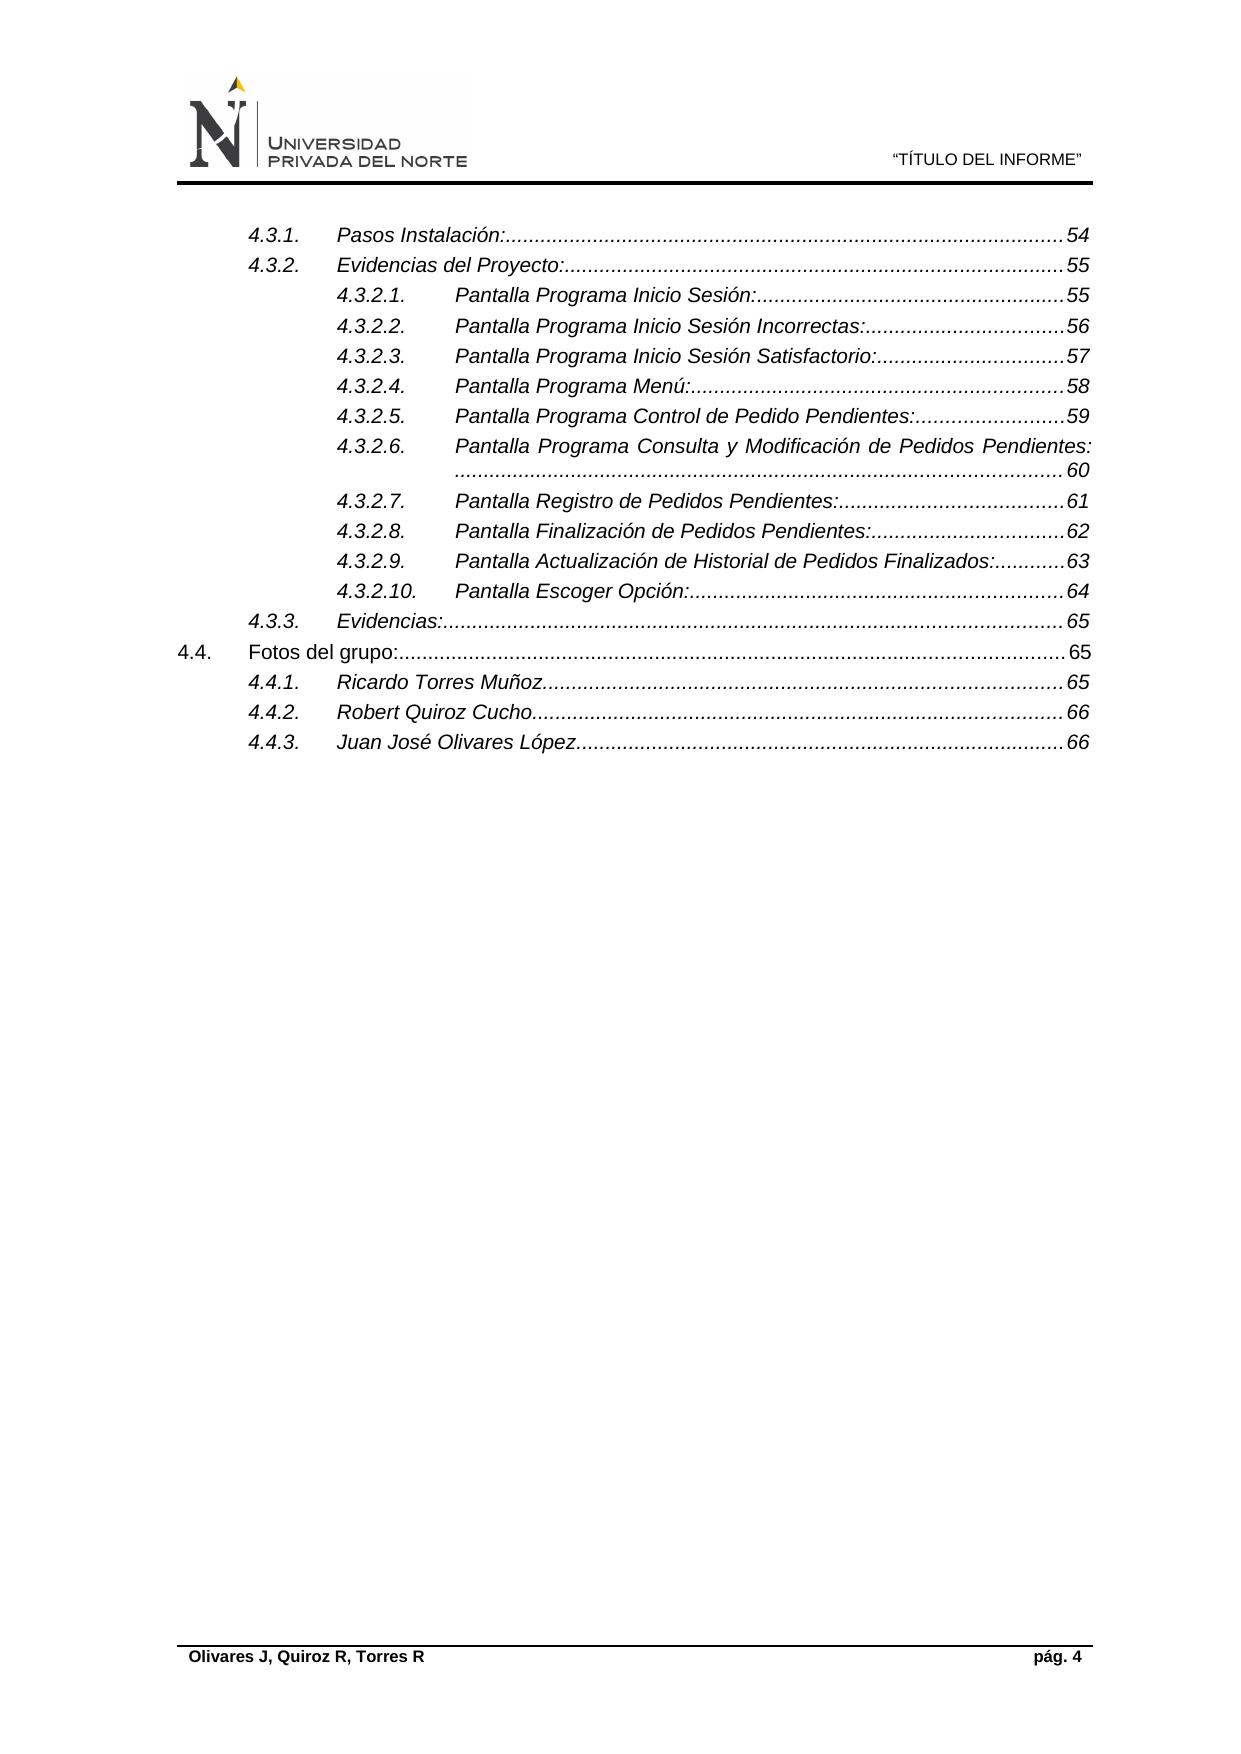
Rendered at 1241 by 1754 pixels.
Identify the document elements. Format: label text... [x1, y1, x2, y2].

text 4.3.2.4. Pantalla Programa Menú: 58 [337, 374, 1092, 398]
text 4.3.2.1. Pantalla Programa Inicio Sesión: 55 [337, 283, 1092, 307]
text 4.3.2.9. Pantalla Actualización de Historial de Pedidos Finalizados: 63 [337, 549, 1092, 573]
text 4.3.2. Evidencias del Proyecto: 55 [248, 253, 1092, 277]
text 4.3.2.7. Pantalla Registro de Pedidos Pendientes: 61 [337, 488, 1092, 512]
text 4.3.2.8. Pantalla Finalización de Pedidos Pendientes: 62 [337, 519, 1092, 543]
text 4.3.2.10. Pantalla Escoger Opción: 64 [337, 579, 1092, 603]
text 4.3.3. Evidencias: 65 [248, 609, 1092, 633]
text 4.3.2.2. Pantalla Programa Inicio Sesión Incorrectas: 56 [337, 313, 1092, 337]
text 4.3.2.3. Pantalla Programa Inicio Sesión Satisfactorio: 57 [337, 344, 1092, 368]
text 4.4.3. Juan José Olivares López 66 [248, 730, 1092, 754]
text 4.4.1. Ricardo Torres Muñoz 65 [248, 670, 1092, 694]
text 4.3.2.5. Pantalla Programa Control de Pedido Pendientes: 59 [337, 404, 1092, 428]
text 4.4. Fotos del grupo: 65 [177, 639, 1092, 663]
picture [188, 73, 469, 169]
text 4.4.2. Robert Quiroz Cucho 66 [248, 700, 1092, 724]
text 4.3.1. Pasos Instalación: 54 [248, 223, 1092, 247]
text 4.3.2.6. Pantalla Programa Consulta y Modificación de Pedidos Pendientes: 60 [337, 434, 1092, 482]
